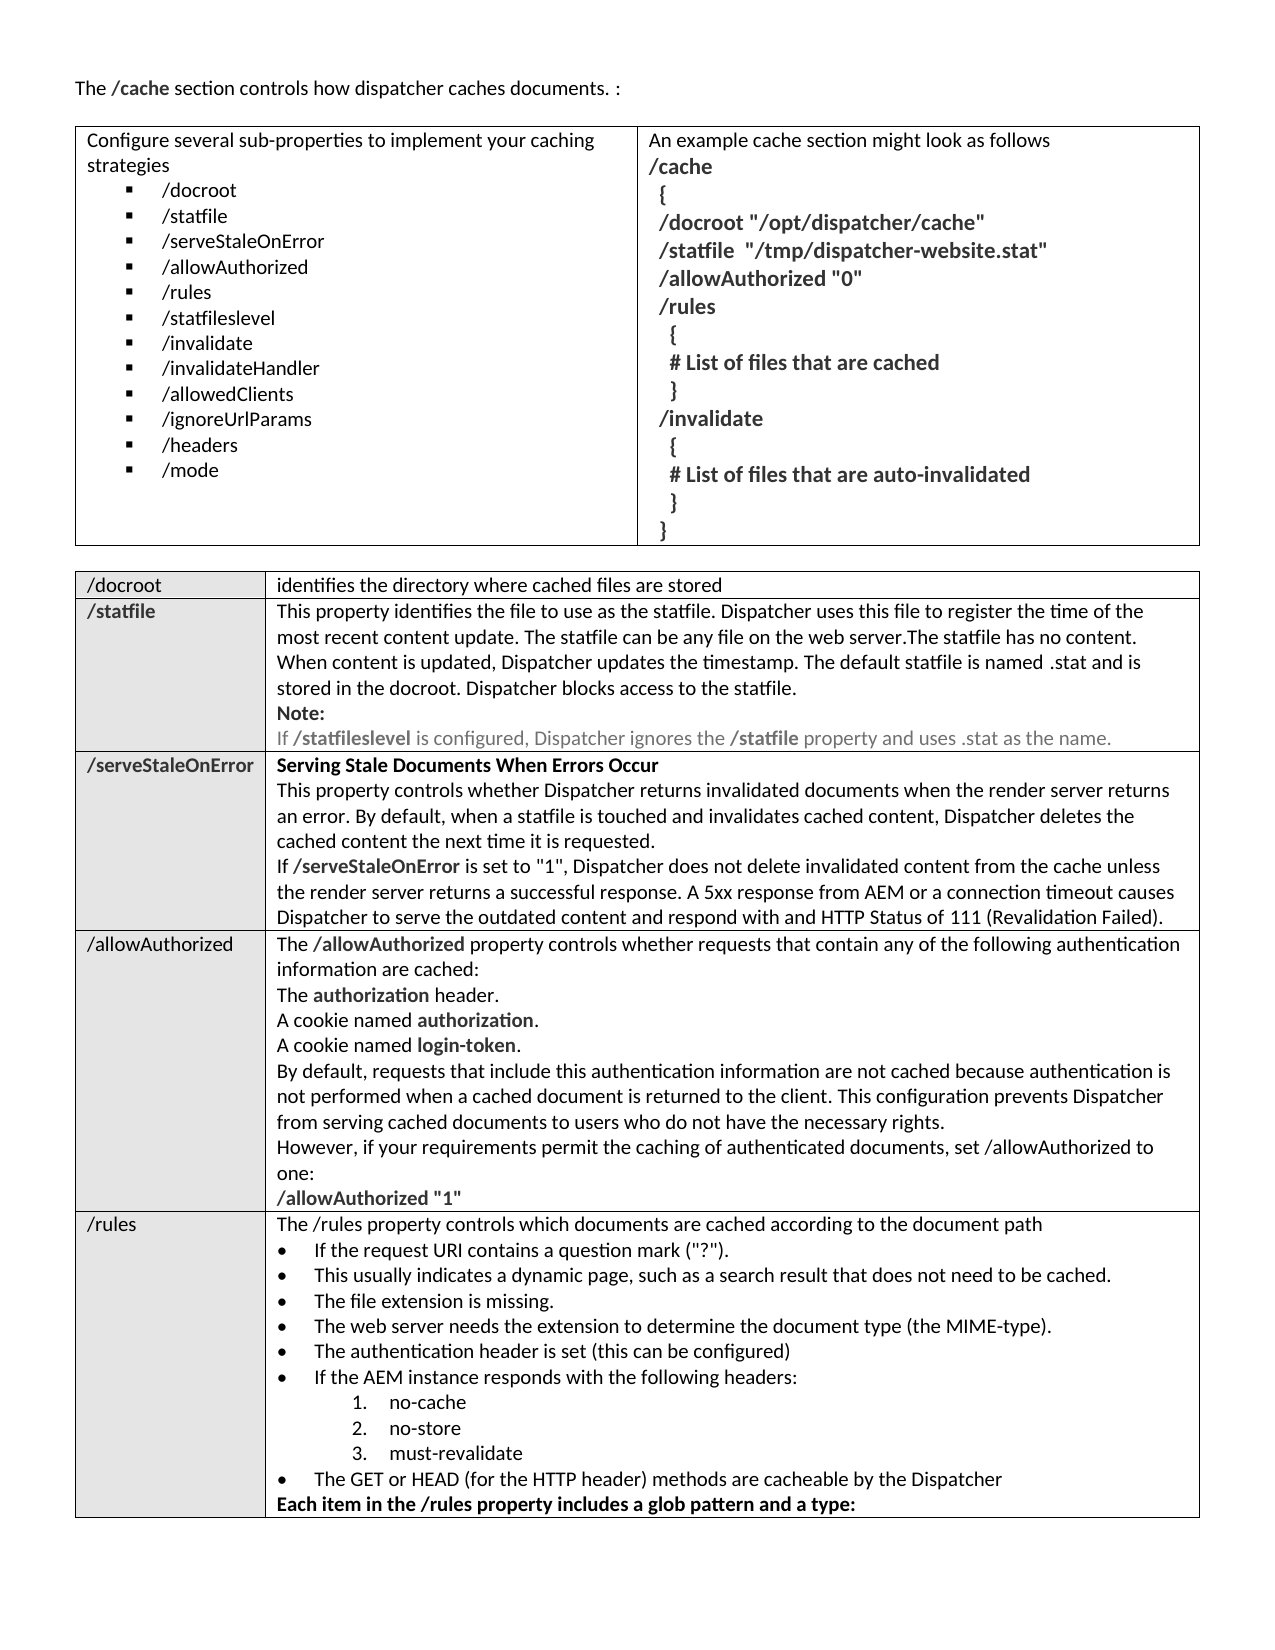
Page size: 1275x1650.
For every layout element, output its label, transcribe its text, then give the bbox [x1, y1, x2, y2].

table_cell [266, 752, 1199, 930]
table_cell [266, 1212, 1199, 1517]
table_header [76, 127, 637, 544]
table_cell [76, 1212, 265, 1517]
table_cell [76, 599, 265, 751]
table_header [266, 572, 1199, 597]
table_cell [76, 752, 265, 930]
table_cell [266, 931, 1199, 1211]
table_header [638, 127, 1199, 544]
text The /cache section controls how dispatcher caches documents. : [75, 75, 1200, 100]
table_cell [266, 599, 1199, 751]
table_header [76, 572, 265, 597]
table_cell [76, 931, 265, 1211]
